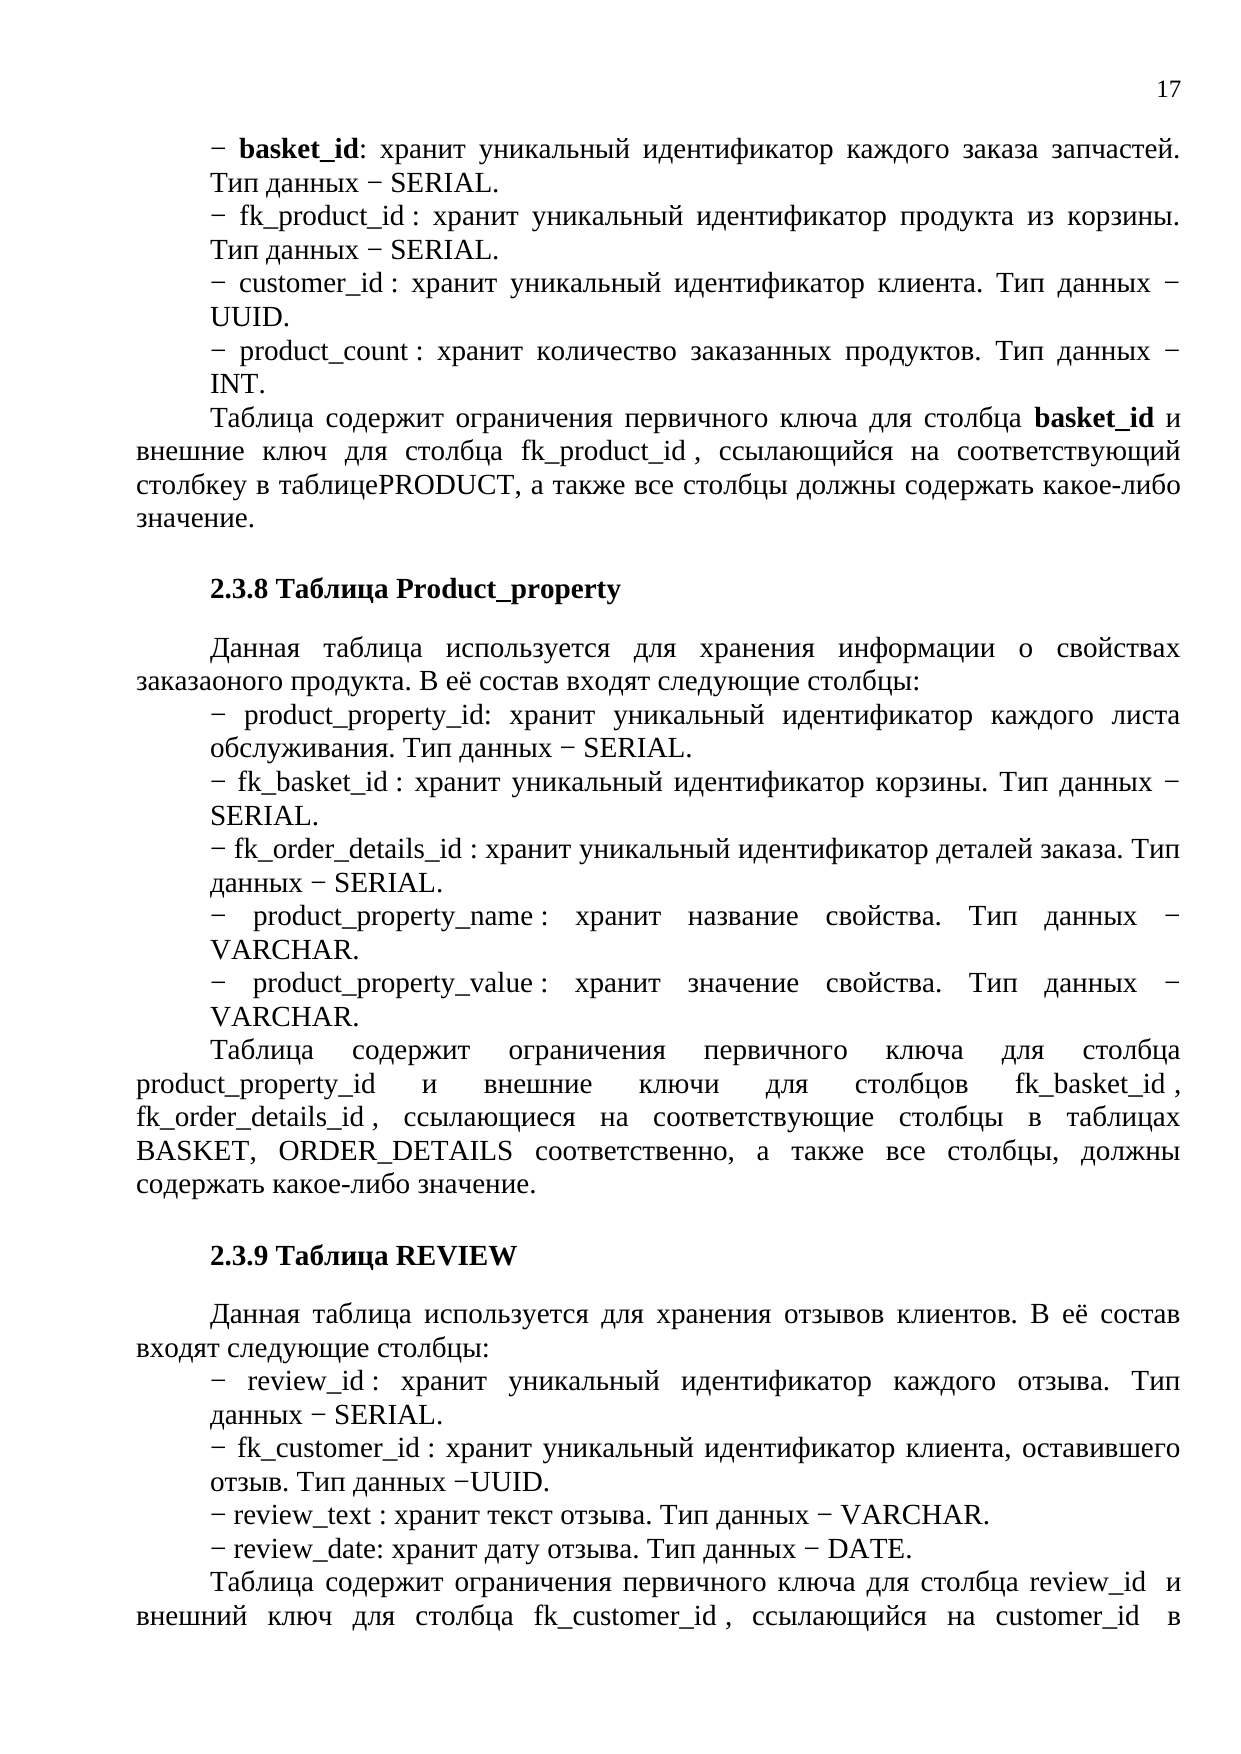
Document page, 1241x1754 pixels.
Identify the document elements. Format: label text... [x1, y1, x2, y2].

text Данная таблица используется для хранения информации о свойствах заказаоного продукта. В её состав входят следующие столбцы: [136, 630, 1181, 697]
text − review_text : хранит текст отзыва. Тип данных − VARCHAR. [210, 1497, 1181, 1531]
text Таблица содержит ограничения первичного ключа для столбца basket_id и внешние ключ для столбца fk_product_id , ссылающийся на соответствующий столбкеу в таблицеPRODUCT, а также все столбцы должны содержать какое-либо значение. [136, 400, 1181, 534]
text − product_property_name : хранит название свойства. Тип данных − VARCHAR. [210, 898, 1181, 965]
text 2.3.9 Таблица REVIEW [136, 1238, 1181, 1271]
text − basket_id: хранит уникальный идентификатор каждого заказа запчастей. Тип данных − SERIAL. [210, 131, 1181, 198]
text Таблица содержит ограничения первичного ключа для столбца product_property_id и внешние ключи для столбцов fk_basket_id , fk_order_details_id , ссылающиеся на соответствующие столбцы в таблицах BASKET, ORDER_DETAILS соответственно, а также все столбцы, должны содержать какое-либо значение. [136, 1032, 1181, 1200]
text − product_property_id: хранит уникальный идентификатор каждого листа обслуживания. Тип данных − SERIAL. [210, 697, 1181, 764]
text Данная таблица используется для хранения отзывов клиентов. В её состав входят следующие столбцы: [136, 1296, 1181, 1363]
text − fk_customer_id : хранит уникальный идентификатор клиента, оставившего отзыв. Тип данных −UUID. [210, 1430, 1181, 1497]
text 2.3.8 Таблица Product_property [136, 571, 1181, 605]
text − customer_id : хранит уникальный идентификатор клиента. Тип данных − UUID. [210, 266, 1181, 333]
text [136, 1564, 1181, 1632]
text − review_date: хранит дату отзыва. Тип данных − DATE. [210, 1531, 1181, 1564]
text − review_id : хранит уникальный идентификатор каждого отзыва. Тип данных − SERIAL. [210, 1363, 1181, 1430]
text − fk_order_details_id : хранит уникальный идентификатор деталей заказа. Тип данных − SERIAL. [210, 831, 1181, 898]
text − fk_basket_id : хранит уникальный идентификатор корзины. Тип данных − SERIAL. [210, 764, 1181, 831]
text − product_count : хранит количество заказанных продуктов. Тип данных − INT. [210, 333, 1181, 400]
text − product_property_value : хранит значение свойства. Тип данных − VARCHAR. [210, 965, 1181, 1032]
text − fk_product_id : хранит уникальный идентификатор продукта из корзины. Тип данных − SERIAL. [210, 198, 1181, 266]
